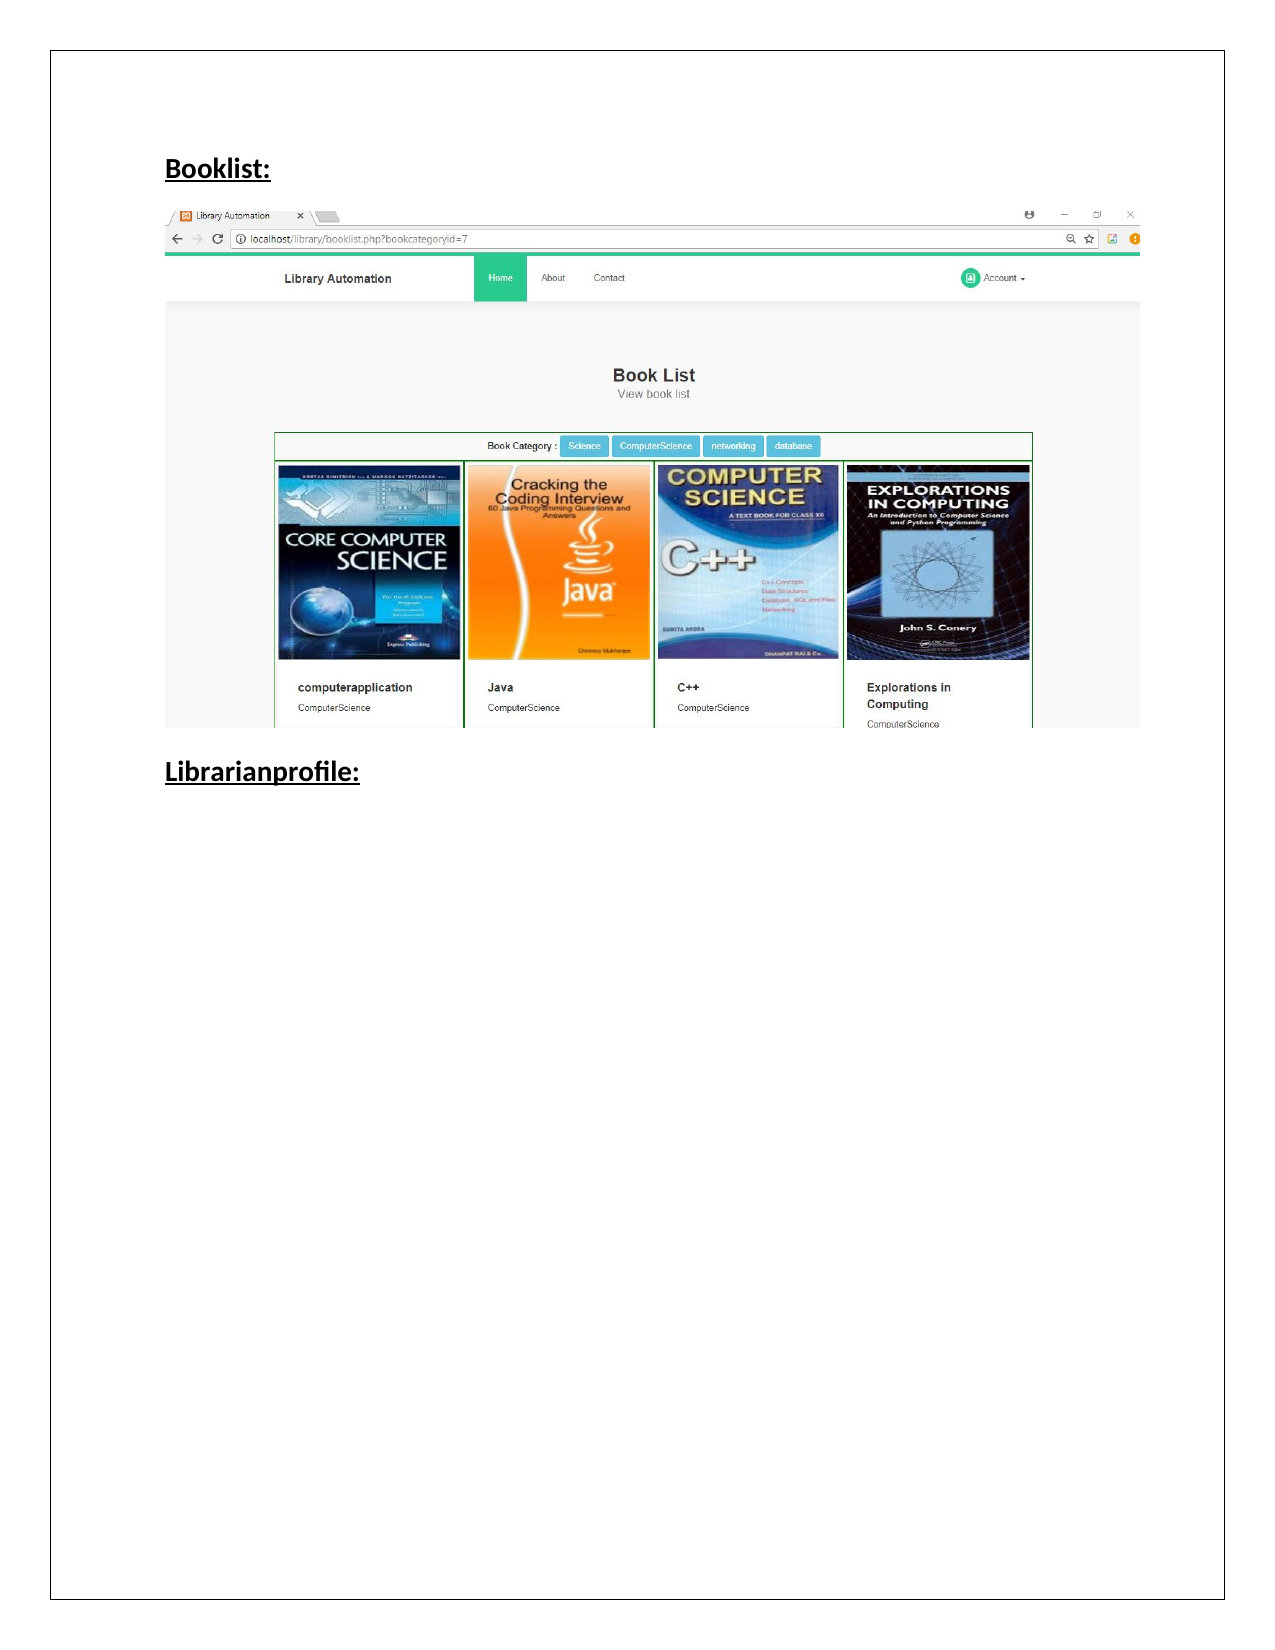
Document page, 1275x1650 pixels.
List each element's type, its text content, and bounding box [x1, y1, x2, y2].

picture [164, 211, 1140, 728]
text Booklist: [150, 150, 1125, 186]
text Librarianprofile: [150, 753, 1125, 788]
